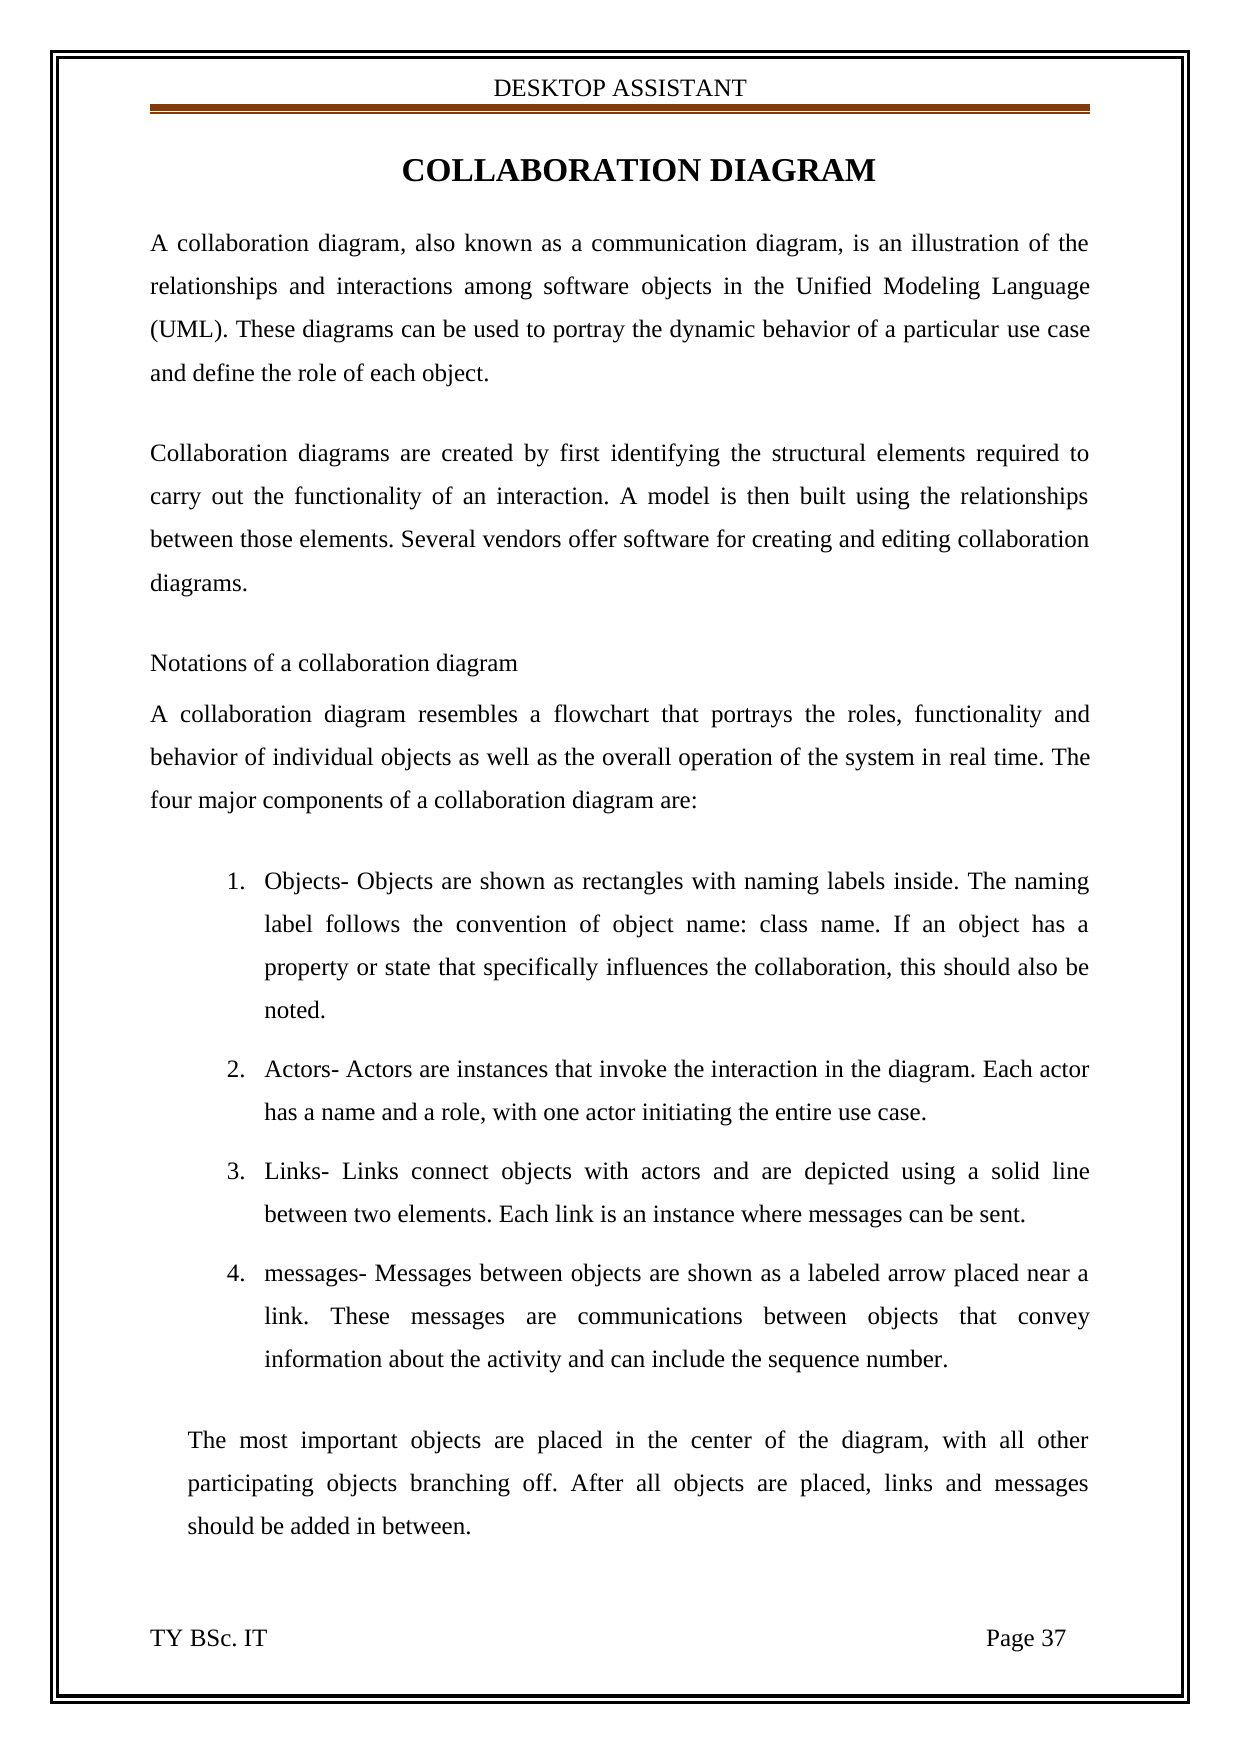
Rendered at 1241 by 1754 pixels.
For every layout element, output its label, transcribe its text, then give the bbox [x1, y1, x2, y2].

list Links- Links connect objects with actors and are depicted using a solid line between two elements. Each link is an instance where messages can be sent. [227, 1156, 1090, 1228]
text The most important objects are placed in the center of the diagram, with all other participating objects branching off. After all objects are placed, links and messages should be added in between. [187, 1425, 1090, 1540]
text A collaboration diagram resembles a flowchart that portrays the roles, functionality and behavior of individual objects as well as the overall operation of the system in real time. The four major components of a collaboration diagram are: [150, 699, 1090, 814]
list messages- Messages between objects are shown as a labeled arrow placed near a link. These messages are communications between objects that convey information about the activity and can include the sequence number. [227, 1258, 1090, 1373]
text Collaboration diagrams are created by first identifying the structural elements required to carry out the functionality of an interaction. A model is then built using the relationships between those elements. Several vendors offer software for creating and editing collaboration diagrams. [150, 438, 1090, 596]
text A collaboration diagram, also known as a communication diagram, is an illustration of the relationships and interactions among software objects in the Unified Modeling Language (UML). These diagrams can be used to portray the dynamic behavior of a particular use case and define the role of each object. [150, 228, 1090, 386]
list Objects- Objects are shown as rectangles with naming labels inside. The naming label follows the convention of object name: class name. If an object has a property or state that specifically influences the collaboration, this should also be noted. [227, 866, 1090, 1024]
list Actors- Actors are instances that invoke the interaction in the diagram. Each actor has a name and a role, with one actor initiating the entire use case. [227, 1054, 1090, 1126]
text COLLABORATION DIAGRAM [187, 150, 1090, 188]
subtitle Notations of a collaboration diagram [150, 648, 1090, 677]
